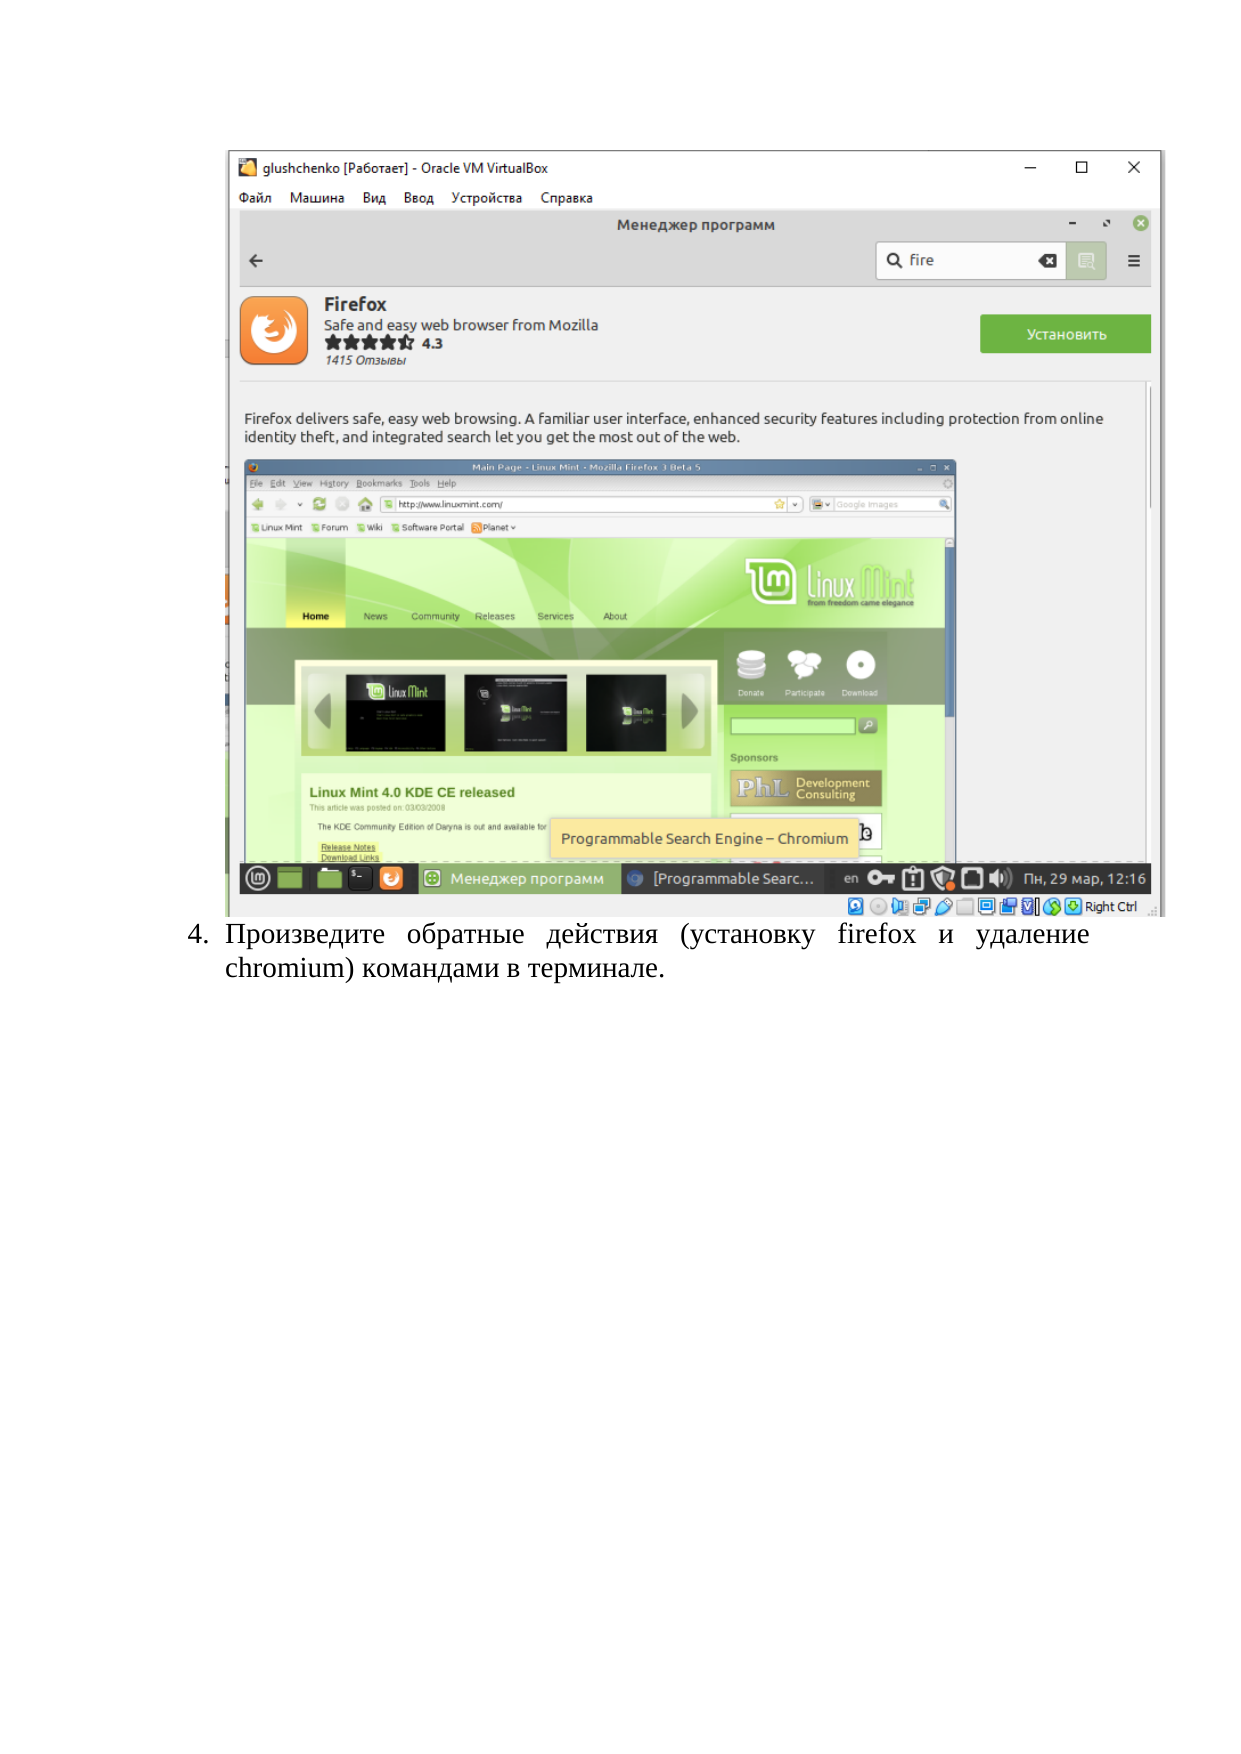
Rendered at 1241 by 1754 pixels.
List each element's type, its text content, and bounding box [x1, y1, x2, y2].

picture [225, 150, 1166, 917]
list Произведите обратные действия (установку firefox и удаление chromium) командами в терминале. [187, 916, 1090, 983]
